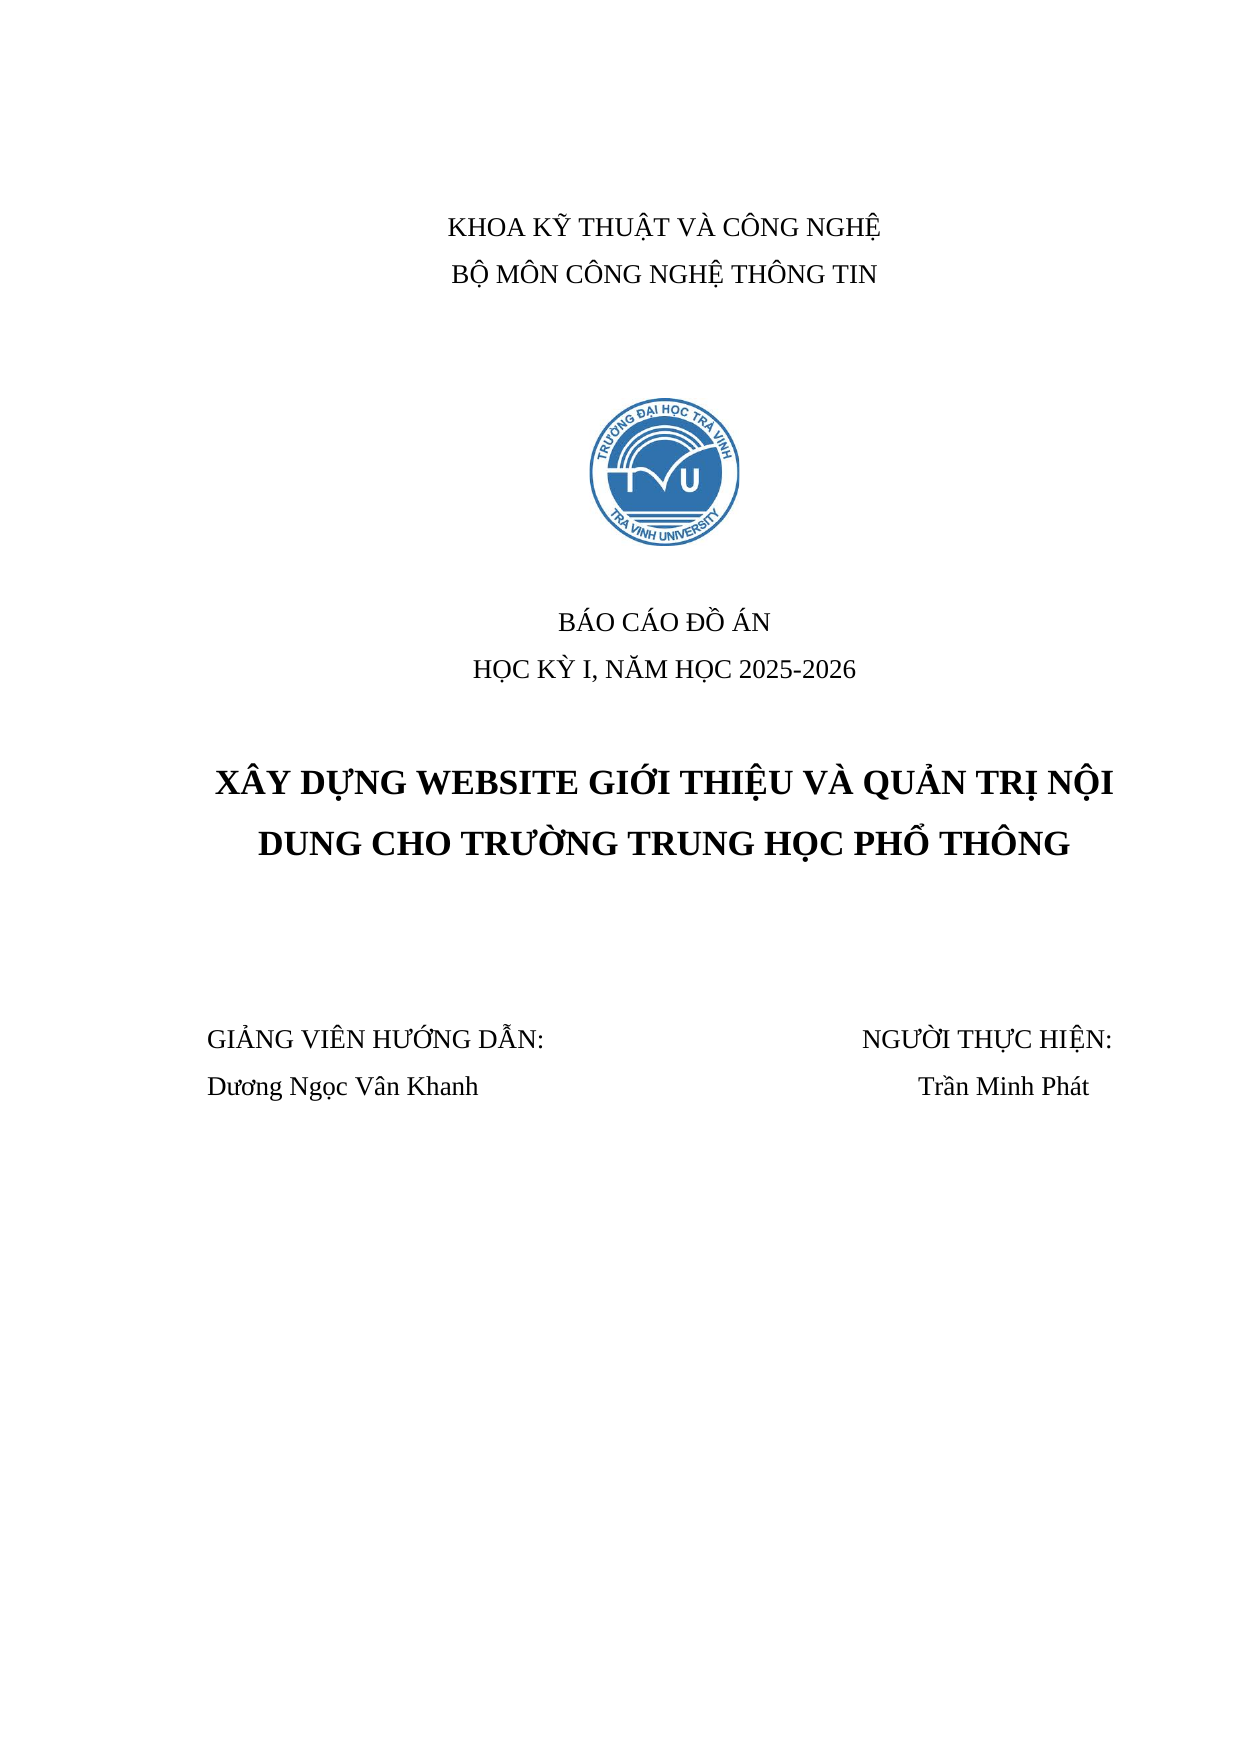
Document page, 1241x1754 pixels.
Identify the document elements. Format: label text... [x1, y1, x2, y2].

text Dương Ngọc Vân Khanh Trần Minh Phát [207, 1070, 1122, 1101]
text KHOA KỸ THUẬT VÀ CÔNG NGHỆ [207, 211, 1122, 243]
text GIẢNG VIÊN HƯỚNG DẪN: NGƯỜI THỰC HIỆN: [207, 1023, 1122, 1054]
text HỌC KỲ I, NĂM HỌC 2025-2026 [207, 653, 1122, 684]
text BỘ MÔN CÔNG NGHỆ THÔNG TIN [207, 258, 1122, 289]
text XÂY DỰNG WEBSITE GIỚI THIỆU VÀ QUẢN TRỊ NỘI DUNG CHO TRƯỜNG TRUNG HỌC PHỔ THÔNG [207, 761, 1122, 863]
picture [589, 398, 740, 546]
text BÁO CÁO ĐỒ ÁN [207, 606, 1122, 637]
